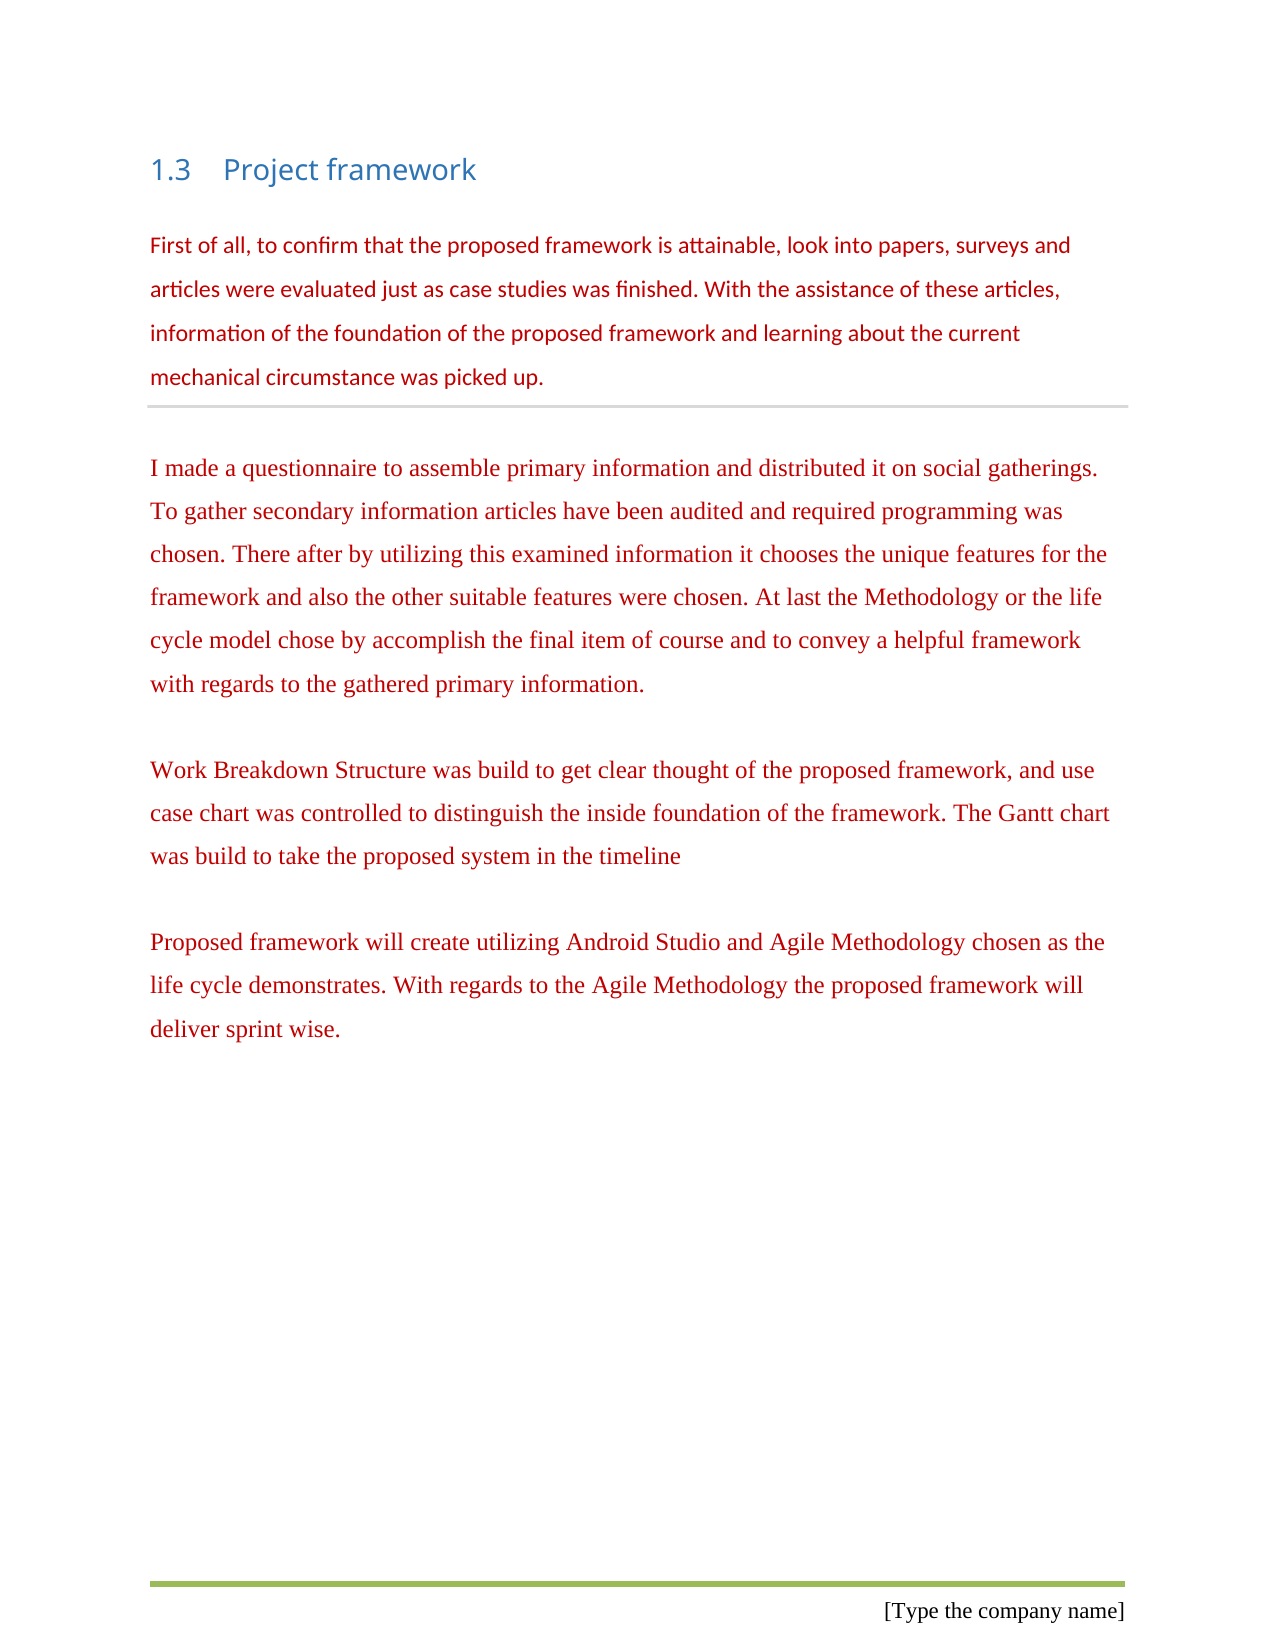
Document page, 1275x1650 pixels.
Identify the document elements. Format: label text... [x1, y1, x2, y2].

text I made a questionnaire to assemble primary information and distributed it on social gatherings. To gather secondary information articles have been audited and required programming was chosen. There after by utilizing this examined information it chooses the unique features for the framework and also the other suitable features were chosen. At last the Methodology or the life cycle model chose by accomplish the final item of course and to convey a helpful framework with regards to the gathered primary information. [150, 453, 1125, 697]
text First of all, to confirm that the proposed framework is attainable, look into papers, surveys and articles were evaluated just as case studies was finished. With the assistance of these articles, information of the foundation of the proposed framework and learning about the current mechanical circumstance was picked up. [150, 230, 1125, 391]
text Work Breakdown Structure was build to get clear thought of the proposed framework, and use case chart was controlled to distinguish the inside foundation of the framework. The Gantt chart was build to take the proposed system in the timeline [150, 755, 1125, 870]
text Proposed framework will create utilizing Android Studio and Agile Methodology chosen as the life cycle demonstrates. With regards to the Agile Methodology the proposed framework will deliver sprint wise. [150, 927, 1125, 1042]
text 1.3 Project framework [150, 149, 1125, 189]
